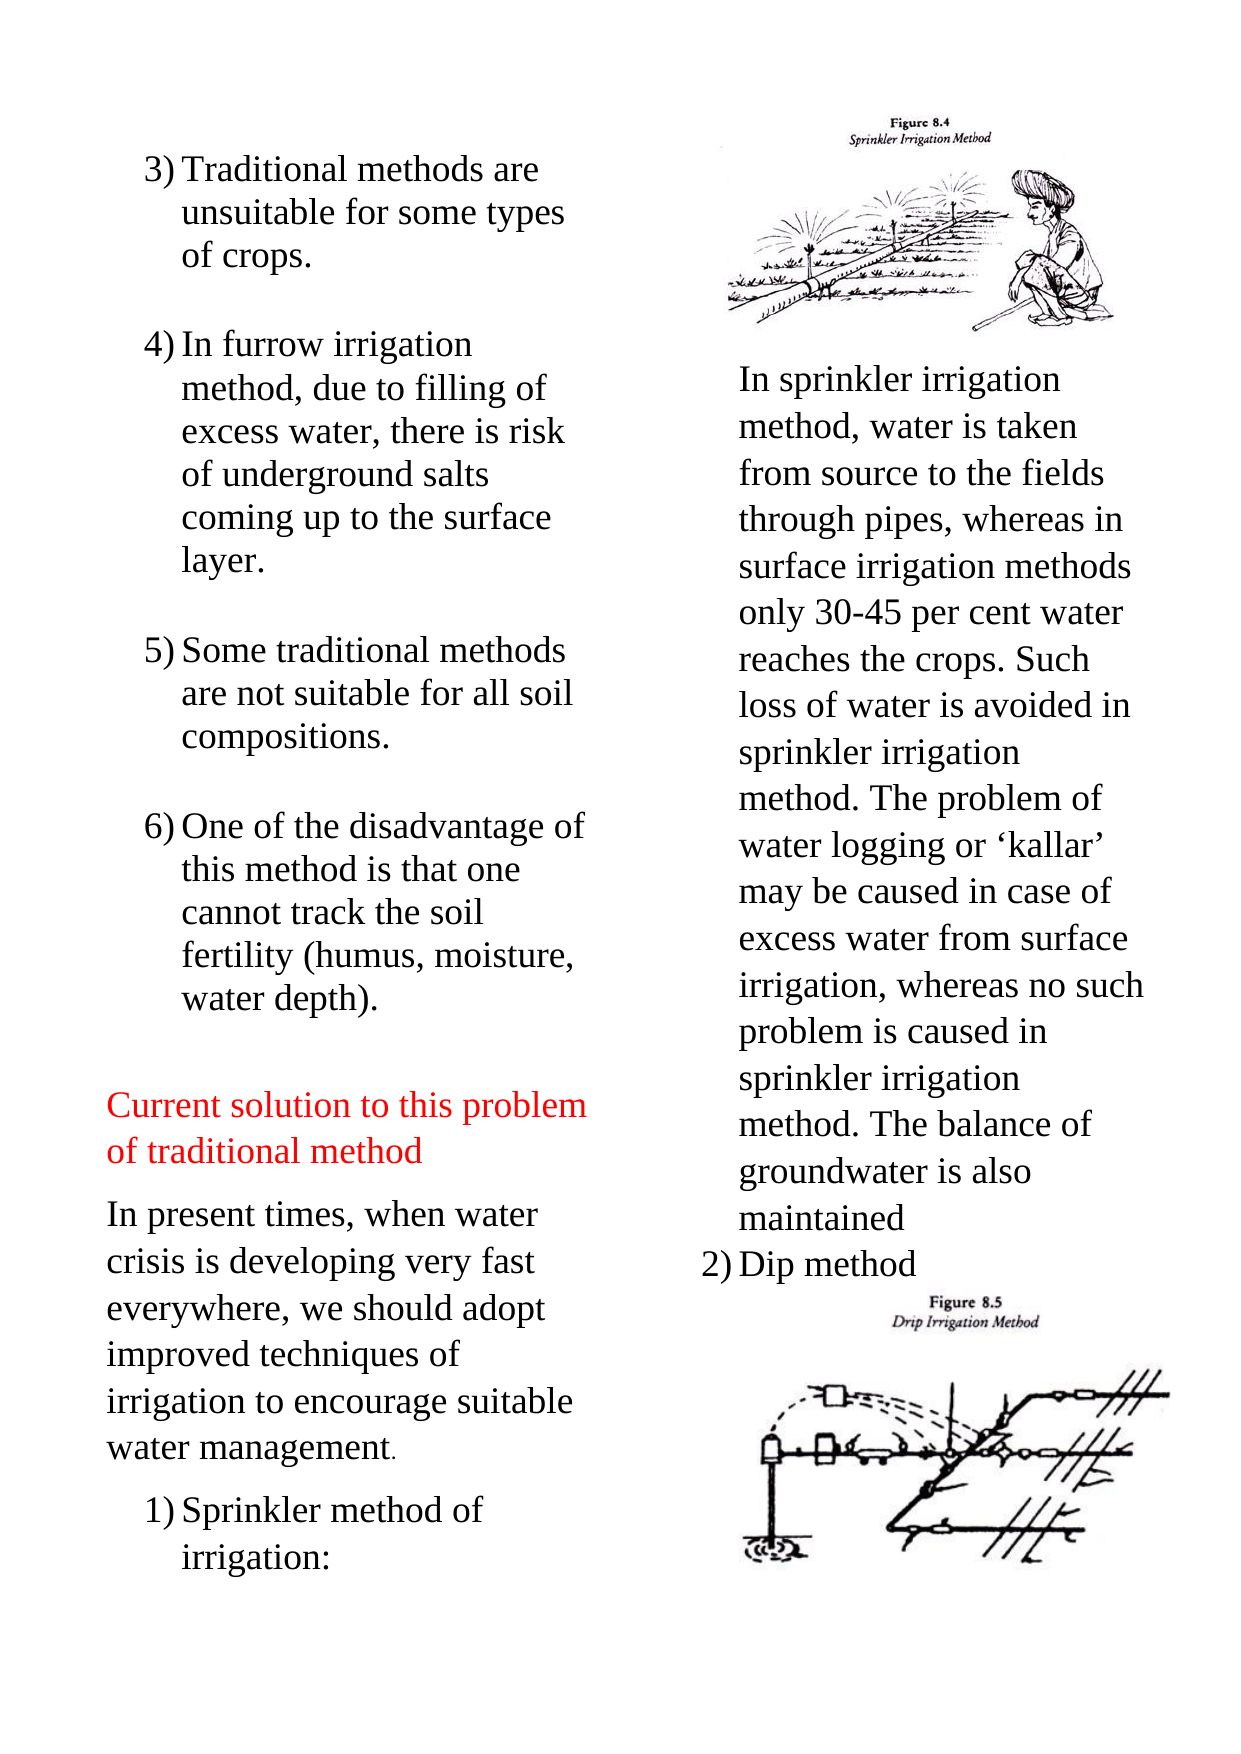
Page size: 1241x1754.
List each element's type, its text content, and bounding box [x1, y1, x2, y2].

text Current solution to this problem of traditional method [106, 1082, 589, 1172]
picture [700, 99, 1134, 338]
list In sprinkler irrigation method, water is taken from source to the fields through pipes, whereas in surface irrigation methods only 30-45 per cent water reaches the crops. Such loss of water is avoided in sprinkler irrigation method. The problem of water logging or ‘kallar’ may be caused in case of excess water from surface irrigation, whereas no such problem is caused in sprinkler irrigation method. The balance of groundwater is also maintained [738, 357, 1146, 1238]
list Dip method [701, 1241, 1146, 1284]
text In present times, when water crisis is developing very fast everywhere, we should adopt improved techniques of irrigation to encourage suitable water management. [106, 1192, 589, 1468]
list Some traditional methods are not suitable for all soil compositions. [144, 627, 589, 757]
list One of the disadvantage of this method is that one cannot track the soil fertility (humus, moisture, water depth). [144, 803, 589, 1019]
list In furrow irrigation method, due to filling of excess water, there is risk of underground salts coming up to the surface layer. [144, 322, 589, 581]
picture [738, 1288, 1172, 1571]
list Traditional methods are unsuitable for some types of crops. [144, 146, 589, 275]
list Sprinkler method of irrigation: [144, 1488, 589, 1577]
